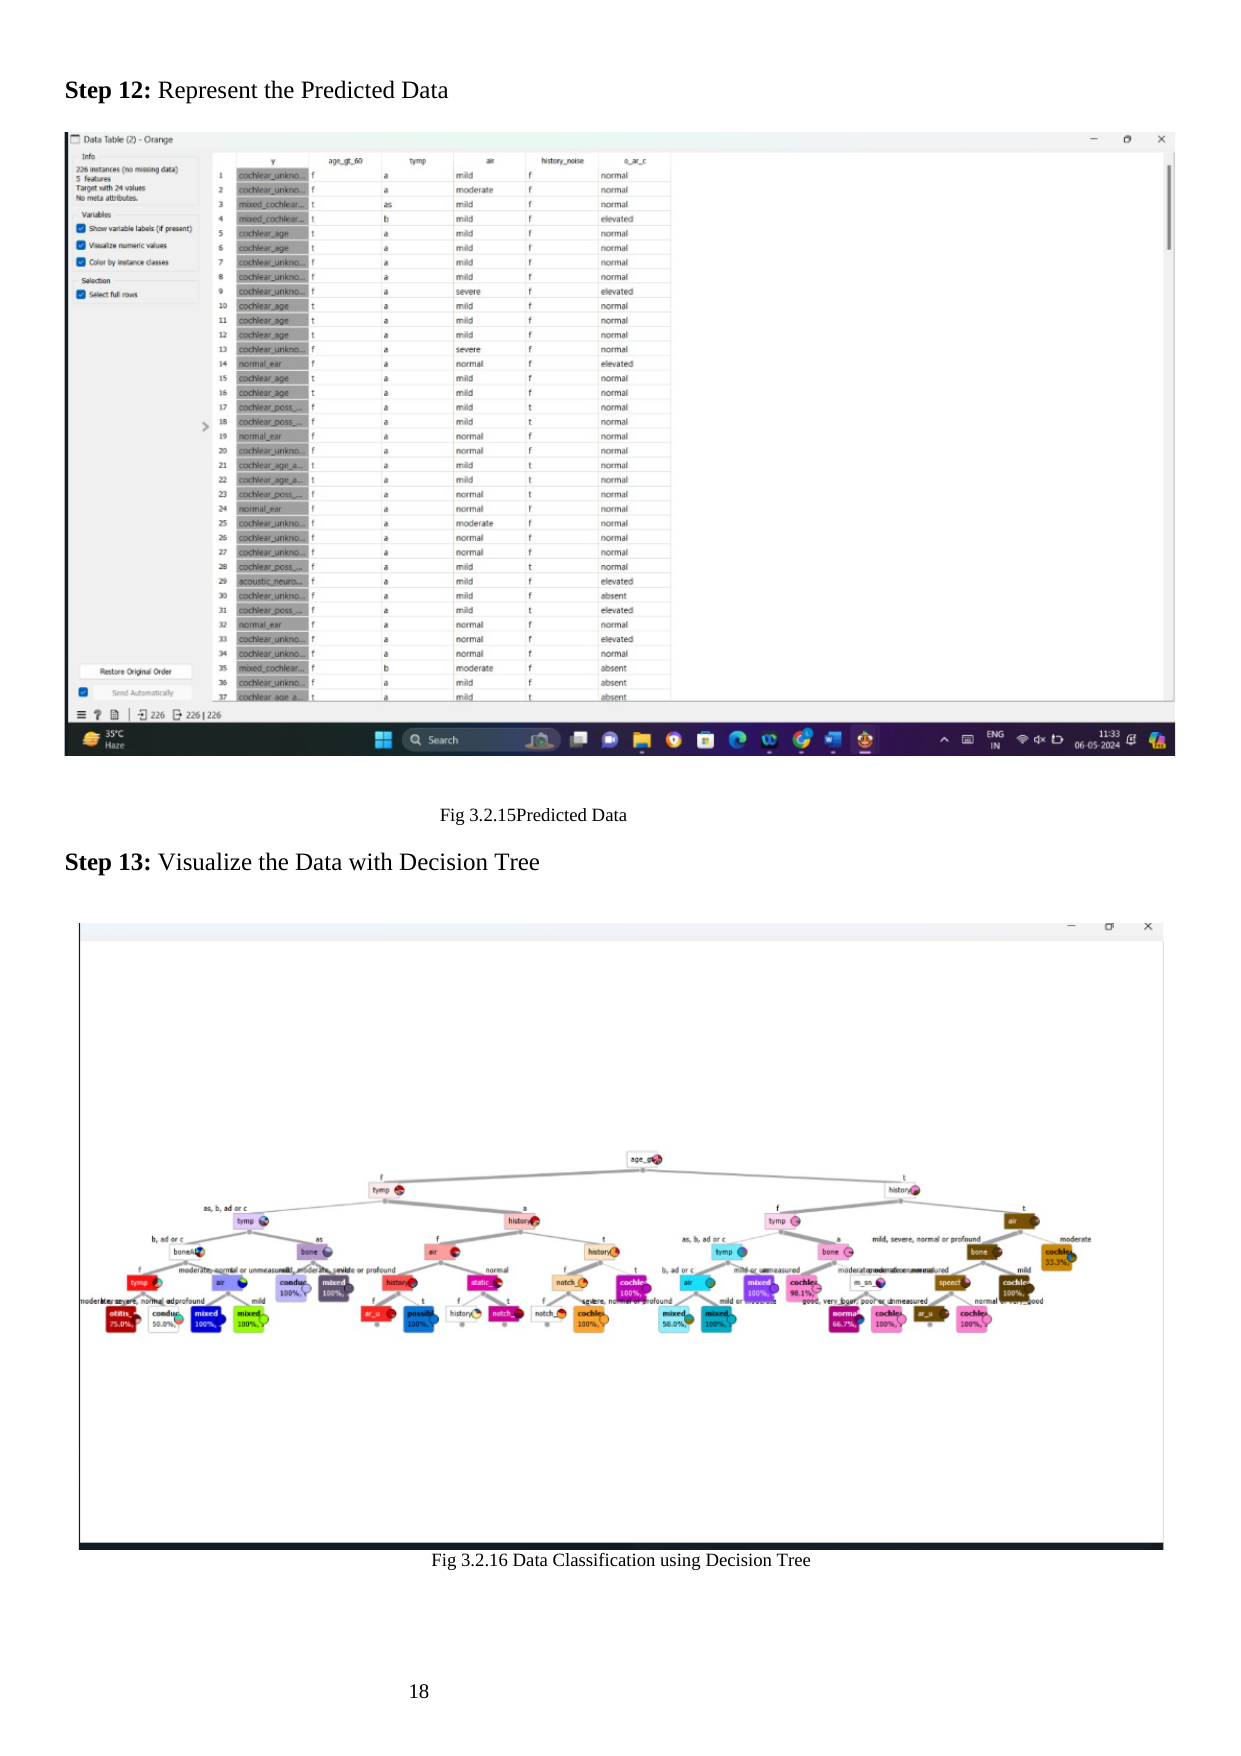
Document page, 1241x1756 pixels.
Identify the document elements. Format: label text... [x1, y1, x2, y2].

text Fig 3.2.16 Data Classification using Decision Tree [64, 1549, 1178, 1571]
text Step 12: Represent the Predicted Data [64, 75, 1178, 104]
picture [64, 132, 1175, 756]
text 18 [64, 1679, 1178, 1703]
text Step 13: Visualize the Data with Decision Tree [64, 847, 1178, 875]
picture [78, 923, 1164, 1550]
text Fig 3.2.15Predicted Data [364, 803, 1178, 825]
